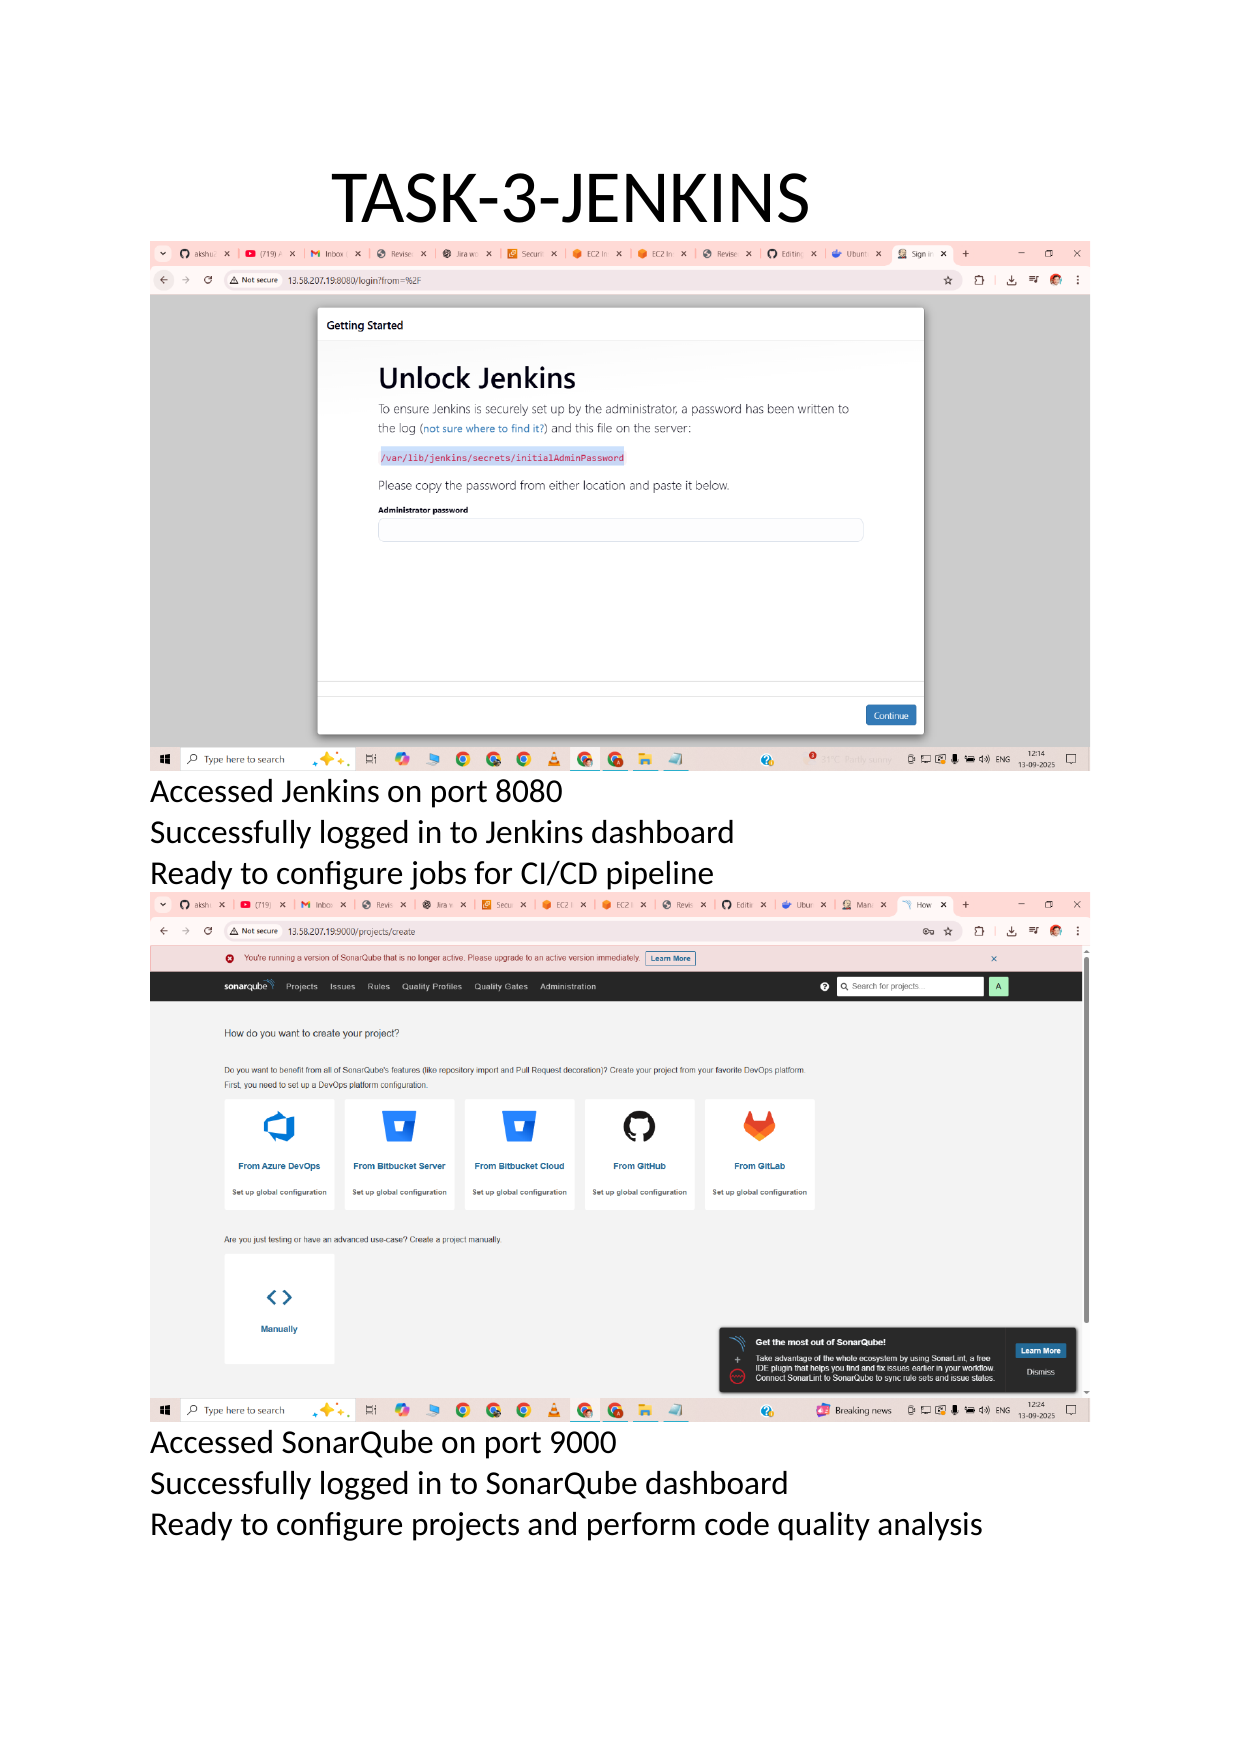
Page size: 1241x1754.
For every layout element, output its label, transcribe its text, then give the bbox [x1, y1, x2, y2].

picture [150, 241, 1091, 771]
text Accessed Jenkins on port 8080 Successfully logged in to Jenkins dashboard Ready to configure jobs for CI/CD pipeline [150, 771, 1090, 892]
text TASK-3-JENKINS [150, 150, 1090, 241]
picture [150, 892, 1091, 1422]
text Accessed SonarQube on port 9000 Successfully logged in to SonarQube dashboard Ready to configure projects and perform code quality analysis [150, 1422, 1090, 1544]
